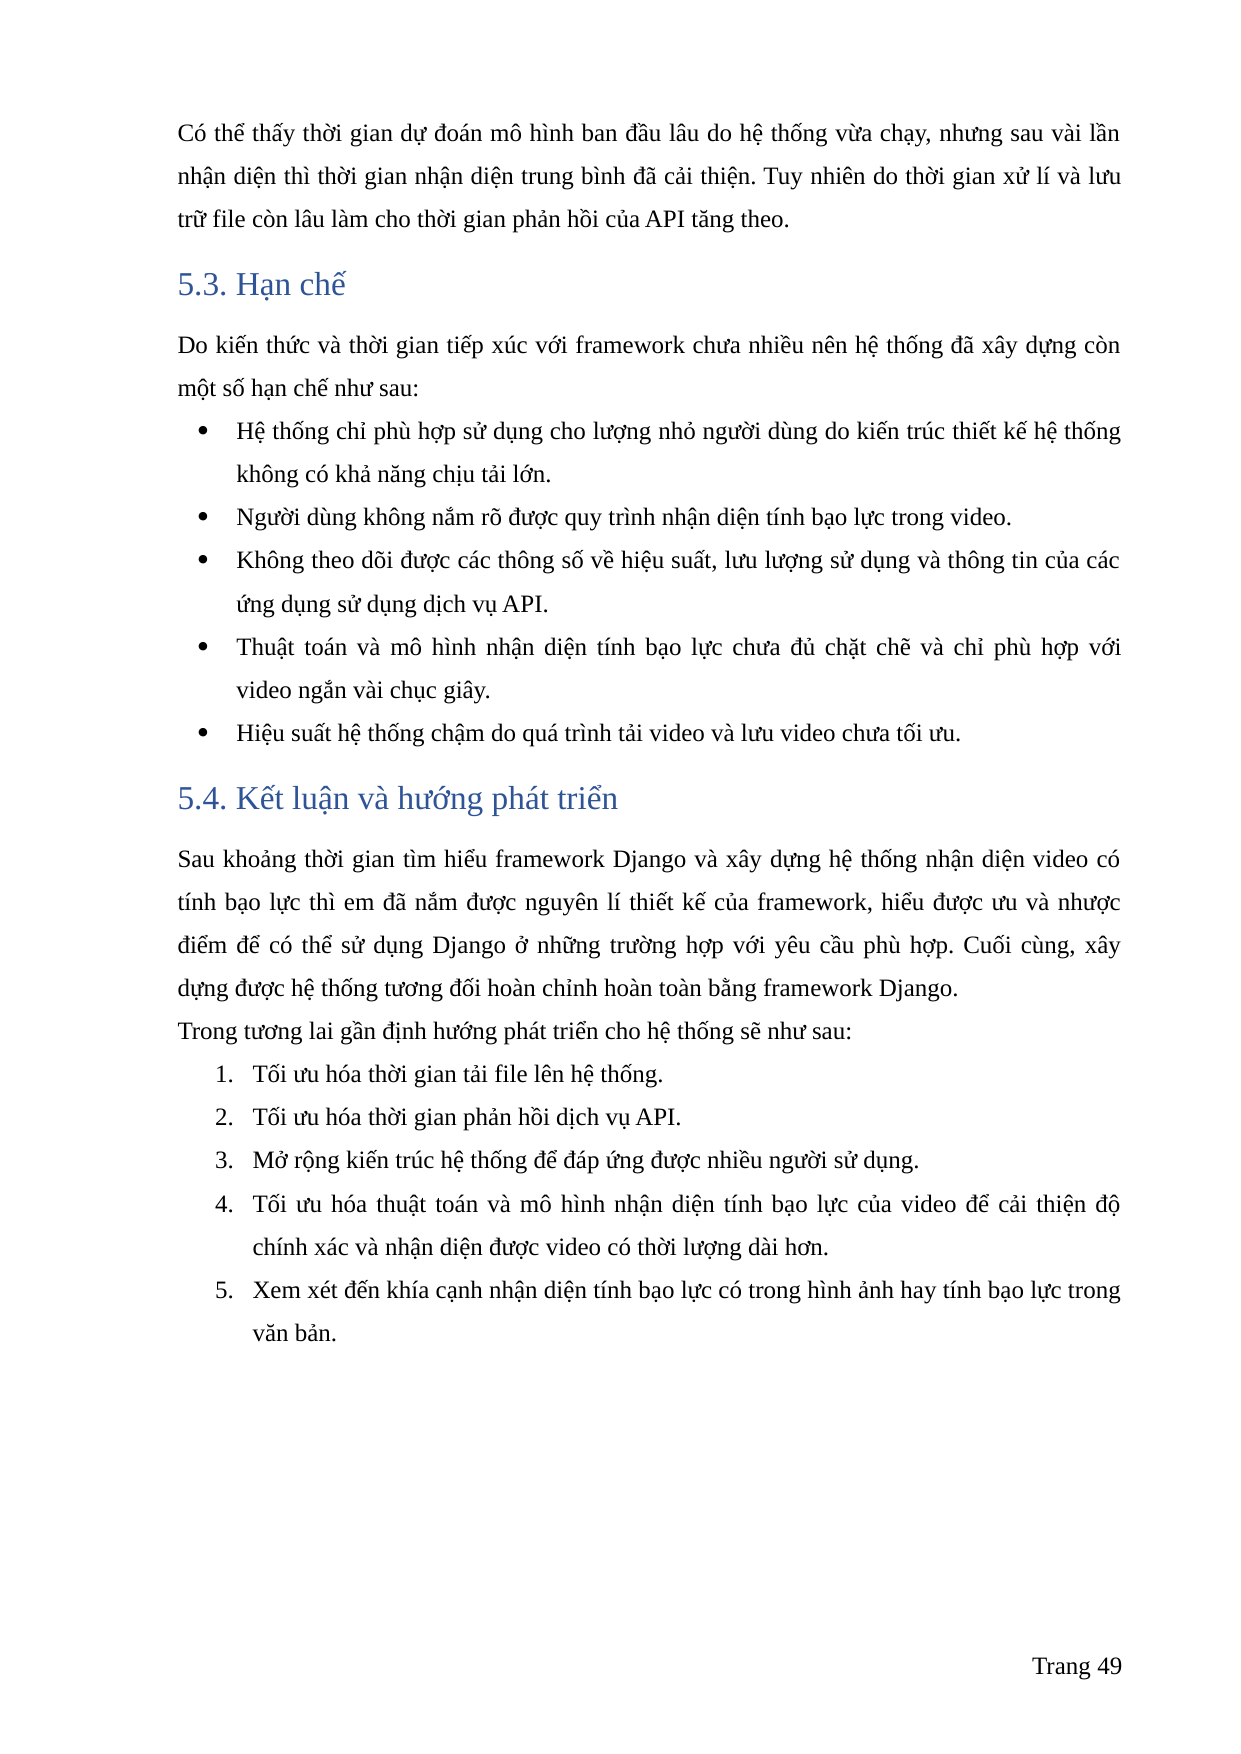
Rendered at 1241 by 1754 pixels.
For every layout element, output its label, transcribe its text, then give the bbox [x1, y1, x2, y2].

list Tối ưu hóa thuật toán và mô hình nhận diện tính bạo lực của video để cải thiện độ chính xác và nhận diện được video có thời lượng dài hơn. [215, 1189, 1122, 1261]
subtitle Hạn chế [177, 264, 1122, 302]
text Sau khoảng thời gian tìm hiểu framework Django và xây dựng hệ thống nhận diện video có tính bạo lực thì em đã nắm được nguyên lí thiết kế của framework, hiểu được ưu và nhược điểm để có thể sử dụng Django ở những trường hợp với yêu cầu phù hợp. Cuối cùng, xây dựng được hệ thống tương đối hoàn chỉnh hoàn toàn bằng framework Django. [177, 844, 1122, 1002]
list Hiệu suất hệ thống chậm do quá trình tải video và lưu video chưa tối ưu. [199, 718, 1122, 747]
list Thuật toán và mô hình nhận diện tính bạo lực chưa đủ chặt chẽ và chỉ phù hợp với video ngắn vài chục giây. [199, 632, 1122, 704]
text Có thể thấy thời gian dự đoán mô hình ban đầu lâu do hệ thống vừa chạy, nhưng sau vài lần nhận diện thì thời gian nhận diện trung bình đã cải thiện. Tuy nhiên do thời gian xử lí và lưu trữ file còn lâu làm cho thời gian phản hồi của API tăng theo. [177, 118, 1122, 233]
list Hệ thống chỉ phù hợp sử dụng cho lượng nhỏ người dùng do kiến trúc thiết kế hệ thống không có khả năng chịu tải lớn. [199, 416, 1122, 488]
list Tối ưu hóa thời gian phản hồi dịch vụ API. [215, 1102, 1122, 1131]
text Trong tương lai gần định hướng phát triển cho hệ thống sẽ như sau: [177, 1016, 1122, 1045]
list Mở rộng kiến trúc hệ thống để đáp ứng được nhiều người sử dụng. [215, 1146, 1122, 1174]
list Xem xét đến khía cạnh nhận diện tính bạo lực có trong hình ảnh hay tính bạo lực trong văn bản. [215, 1275, 1122, 1347]
list Không theo dõi được các thông số về hiệu suất, lưu lượng sử dụng và thông tin của các ứng dụng sử dụng dịch vụ API. [199, 546, 1122, 617]
list Người dùng không nắm rõ được quy trình nhận diện tính bạo lực trong video. [199, 502, 1122, 531]
subtitle Kết luận và hướng phát triển [177, 778, 1122, 816]
text Do kiến thức và thời gian tiếp xúc với framework chưa nhiều nên hệ thống đã xây dựng còn một số hạn chế như sau: [177, 330, 1122, 402]
list Tối ưu hóa thời gian tải file lên hệ thống. [215, 1059, 1122, 1088]
